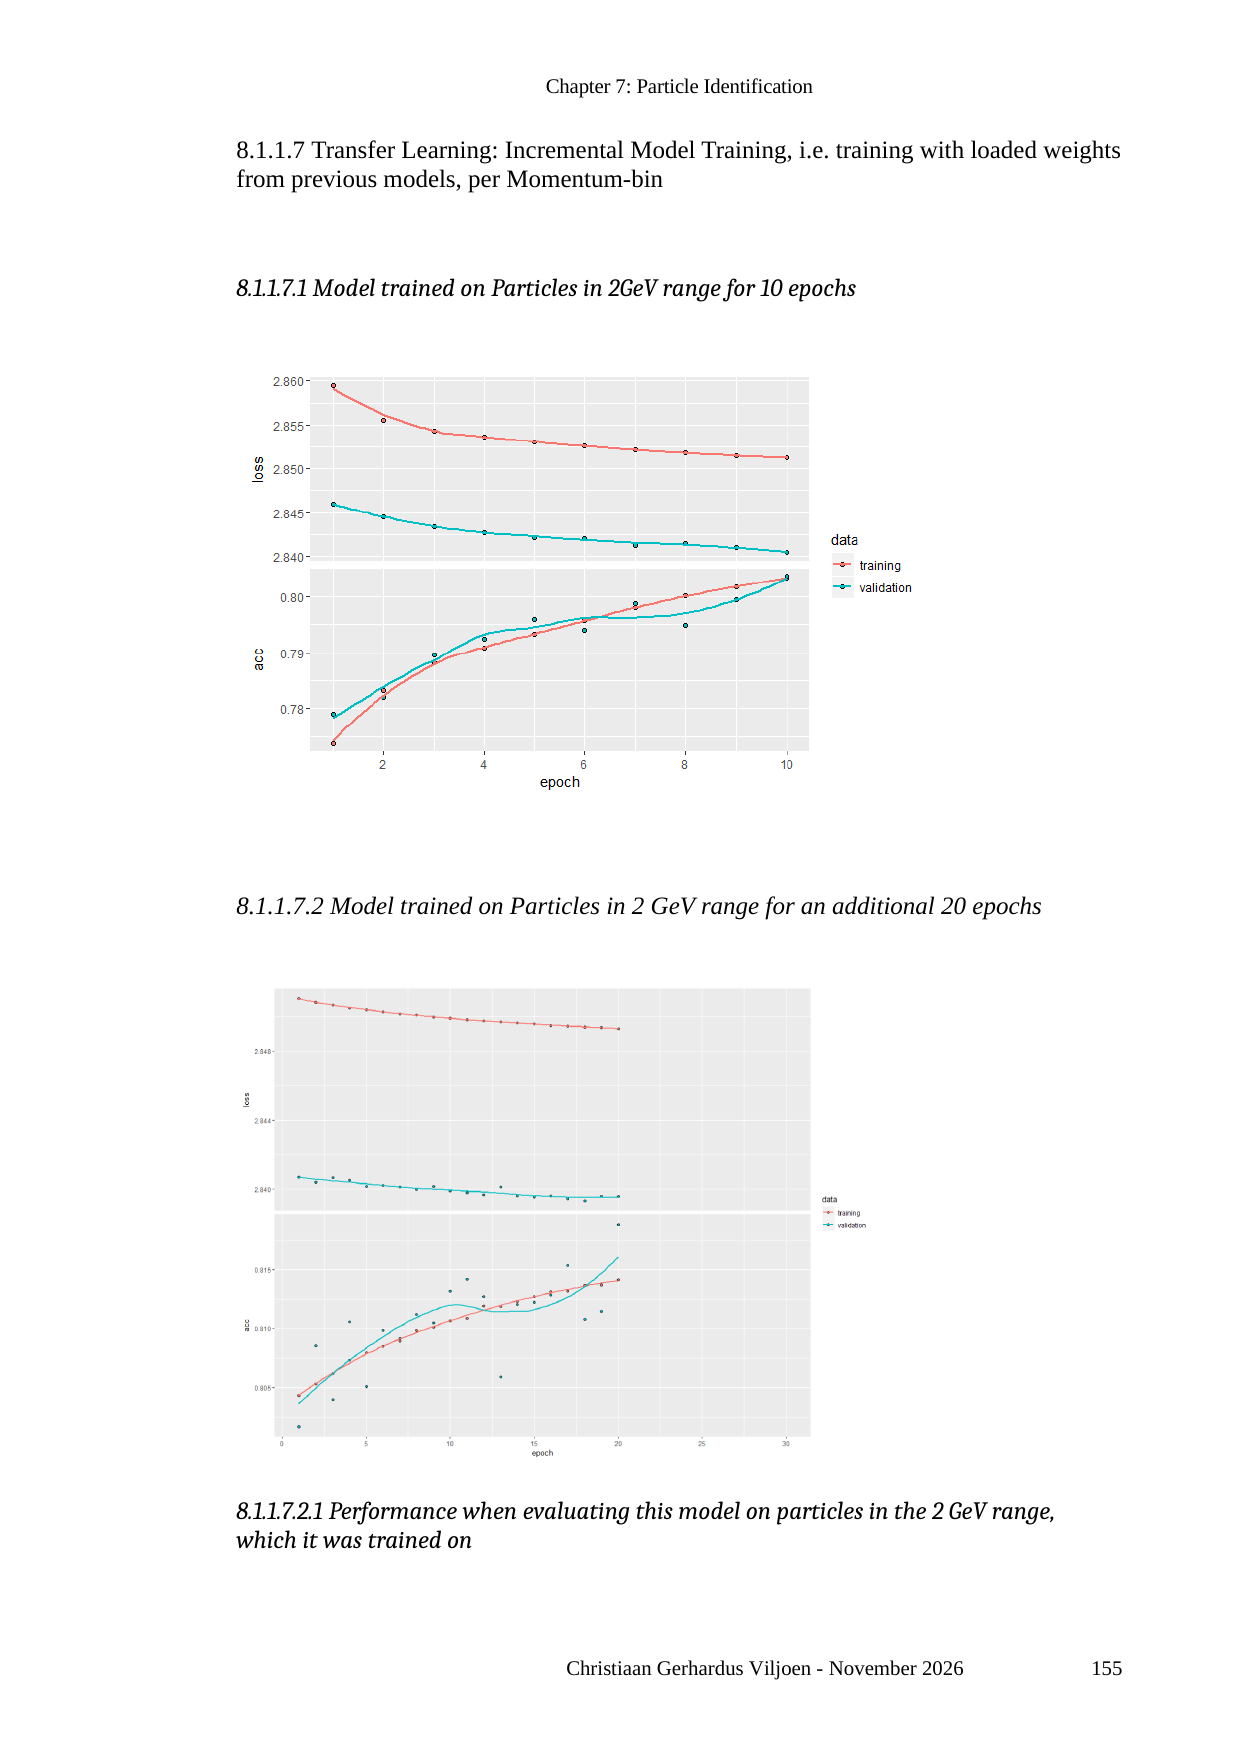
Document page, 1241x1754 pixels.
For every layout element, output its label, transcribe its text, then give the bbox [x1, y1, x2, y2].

subtitle Model trained on Particles in 2GeV range for 10 epochs [236, 273, 1122, 302]
picture [236, 370, 926, 796]
subtitle Transfer Learning: Incremental Model Training, i.e. training with loaded weights from previous models, per Momentum-bin [236, 135, 1122, 193]
picture [236, 987, 872, 1458]
subtitle Performance when evaluating this model on particles in the 2 GeV range, which it was trained on [236, 1497, 1122, 1555]
subtitle Model trained on Particles in 2 GeV range for an additional 20 epochs [236, 891, 1122, 919]
